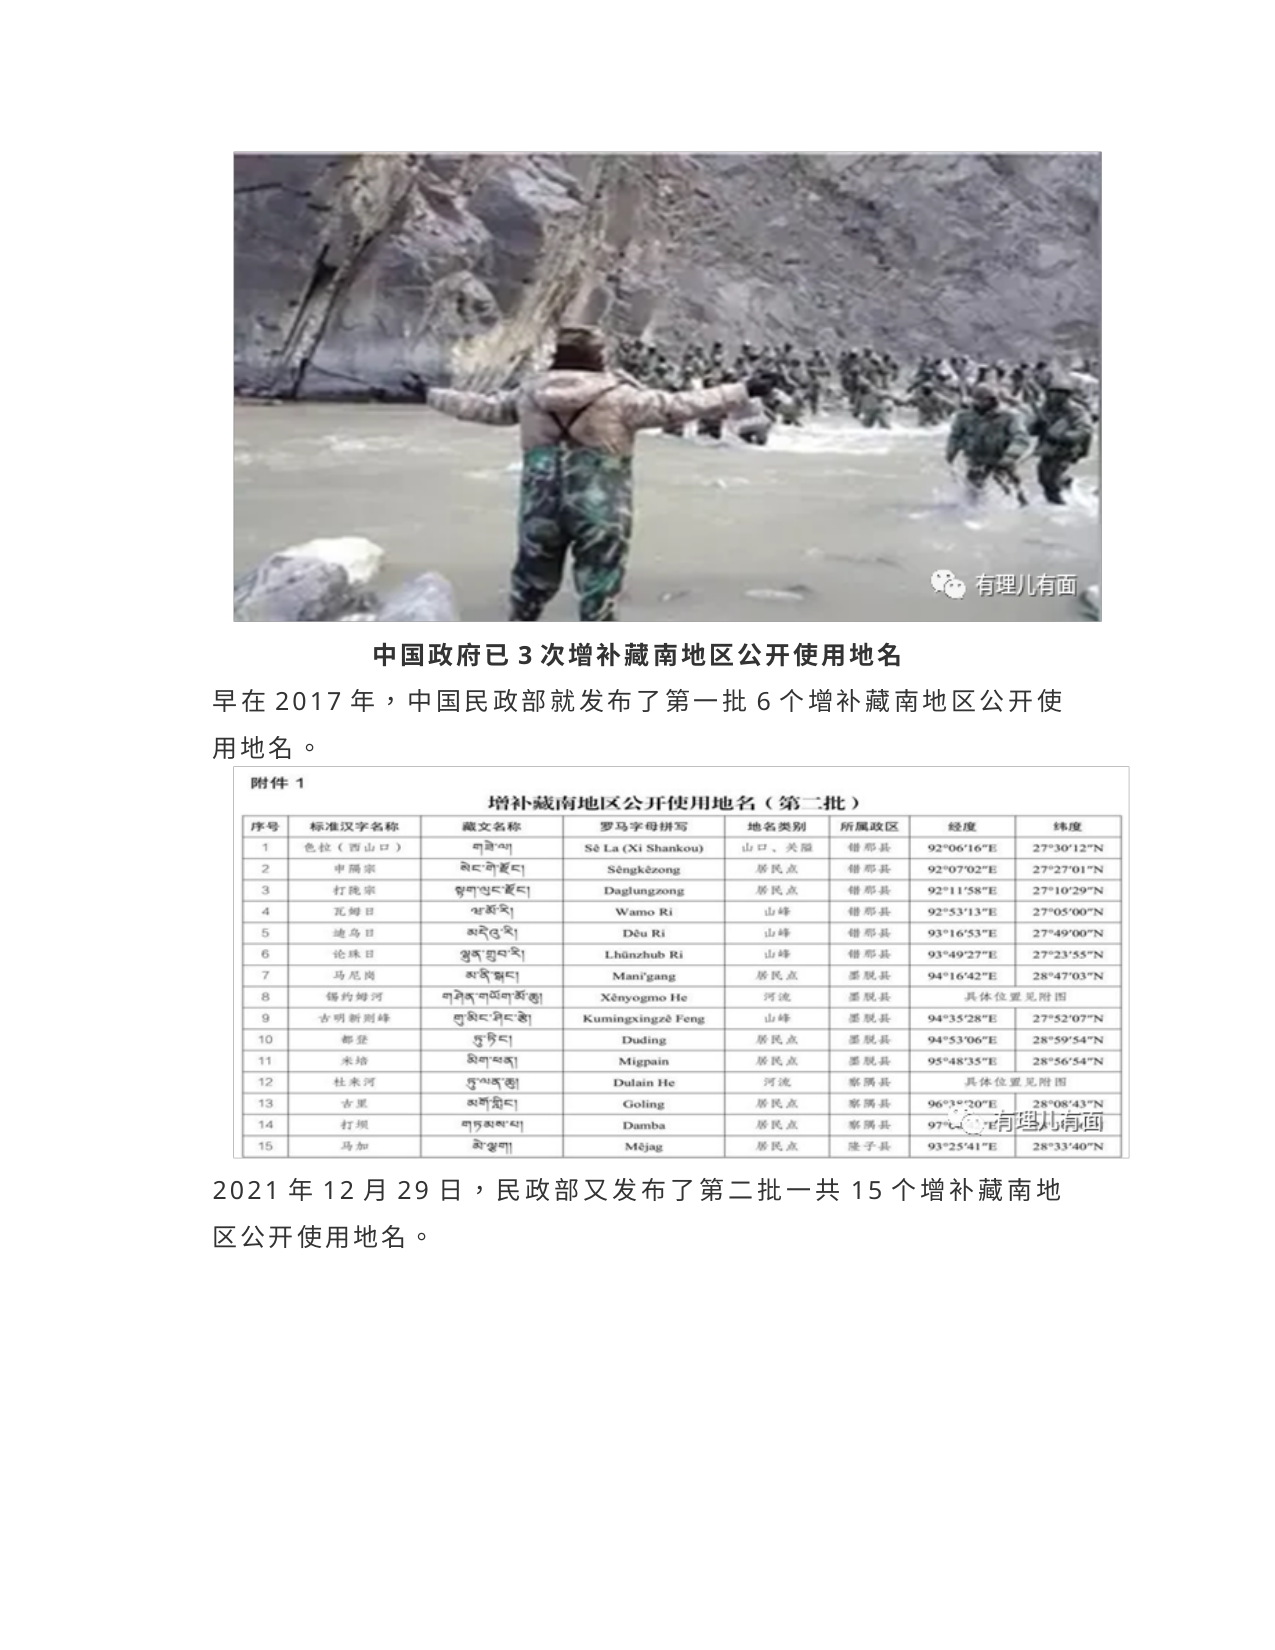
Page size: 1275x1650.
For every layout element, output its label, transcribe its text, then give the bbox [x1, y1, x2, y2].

text 2021年12月29日，民政部又发布了第二批一共15个增补藏南地区公开使用地名。 [212, 1161, 1062, 1253]
text 早在2017年，中国民政部就发布了第一批6个增补藏南地区公开使用地名。 [212, 671, 1062, 764]
picture [231, 764, 1132, 1161]
picture [231, 150, 1105, 625]
text 中国政府已3次增补藏南地区公开使用地名 [212, 625, 1062, 671]
